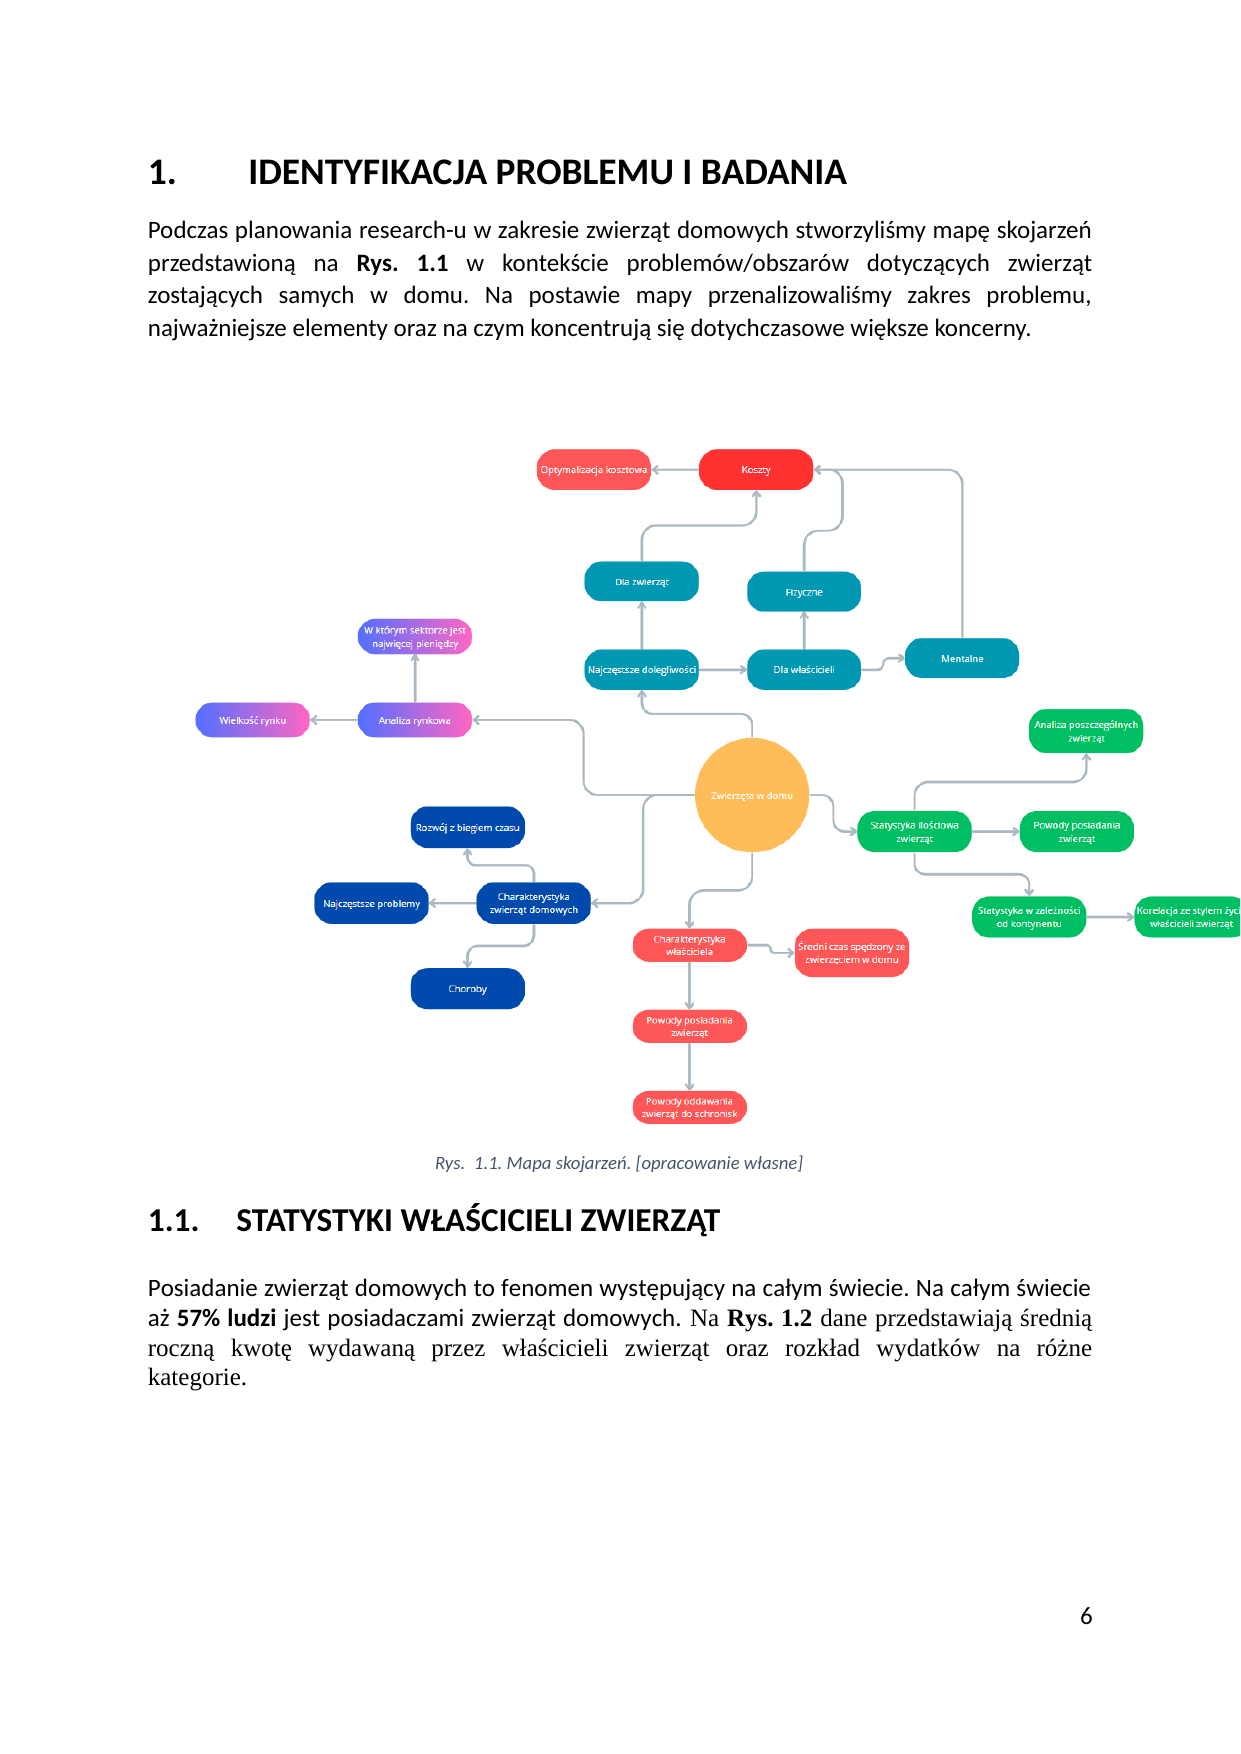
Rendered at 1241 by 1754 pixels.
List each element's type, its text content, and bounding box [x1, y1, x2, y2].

subtitle STATYSTYKI WŁAŚCICIELI ZWIERZĄT [148, 1199, 1093, 1239]
subtitle IDENTYFIKACJA PROBLEMU I BADANIA [148, 148, 1093, 193]
text Posiadanie zwierząt domowych to fenomen występujący na całym świecie. Na całym świecie aż 57% ludzi jest posiadaczami zwierząt domowych. Na Rys. 1.2 dane przedstawiają średnią roczną kwotę wydawaną przez właścicieli zwierząt oraz rozkład wydatków na różne kategorie. [148, 1272, 1093, 1391]
picture [147, 411, 1241, 1132]
text Podczas planowania research-u w zakresie zwierząt domowych stworzyliśmy mapę skojarzeń przedstawioną na Rys. 1.1 w kontekście problemów/obszarów dotyczących zwierząt zostających samych w domu. Na postawie mapy przenalizowaliśmy zakres problemu, najważniejsze elementy oraz na czym koncentrują się dotychczasowe większe koncerny. [148, 214, 1093, 343]
